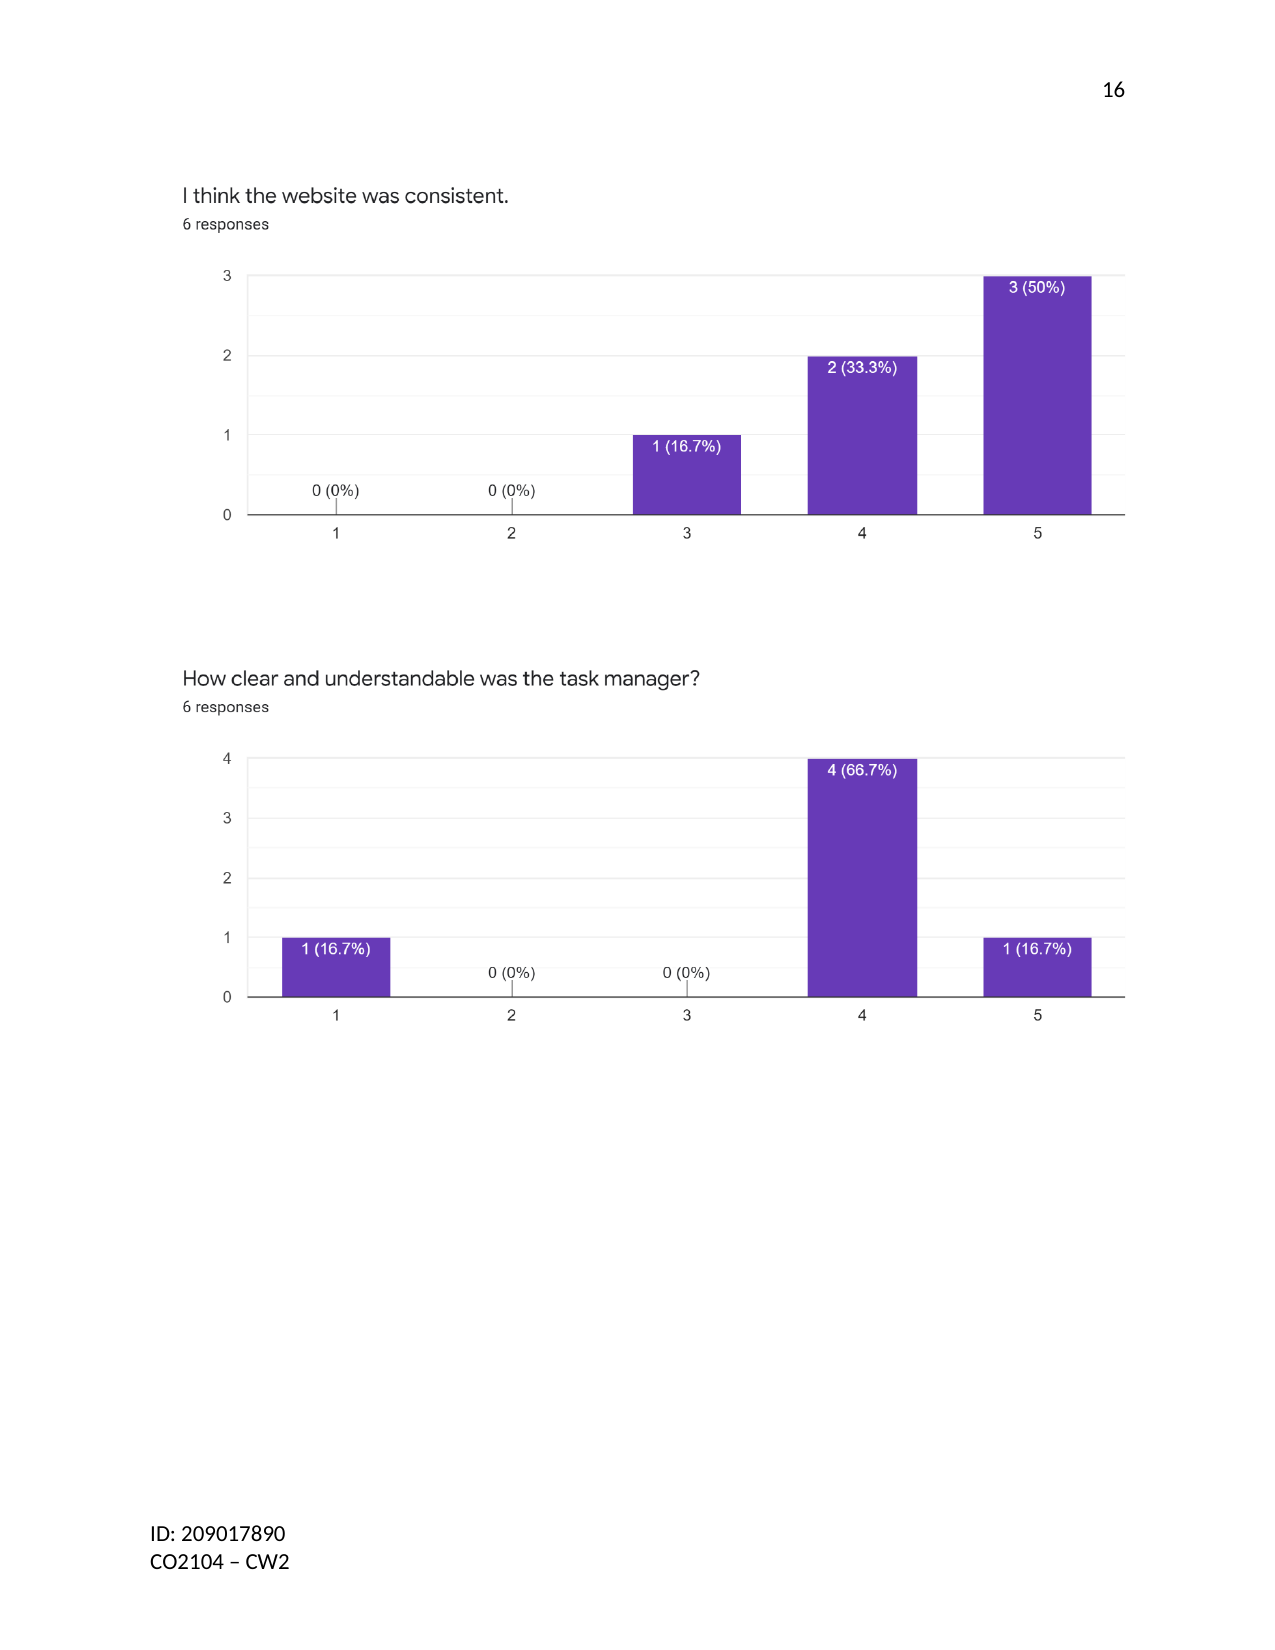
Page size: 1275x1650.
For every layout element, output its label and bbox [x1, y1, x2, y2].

picture [150, 150, 1125, 614]
picture [150, 632, 1125, 1096]
